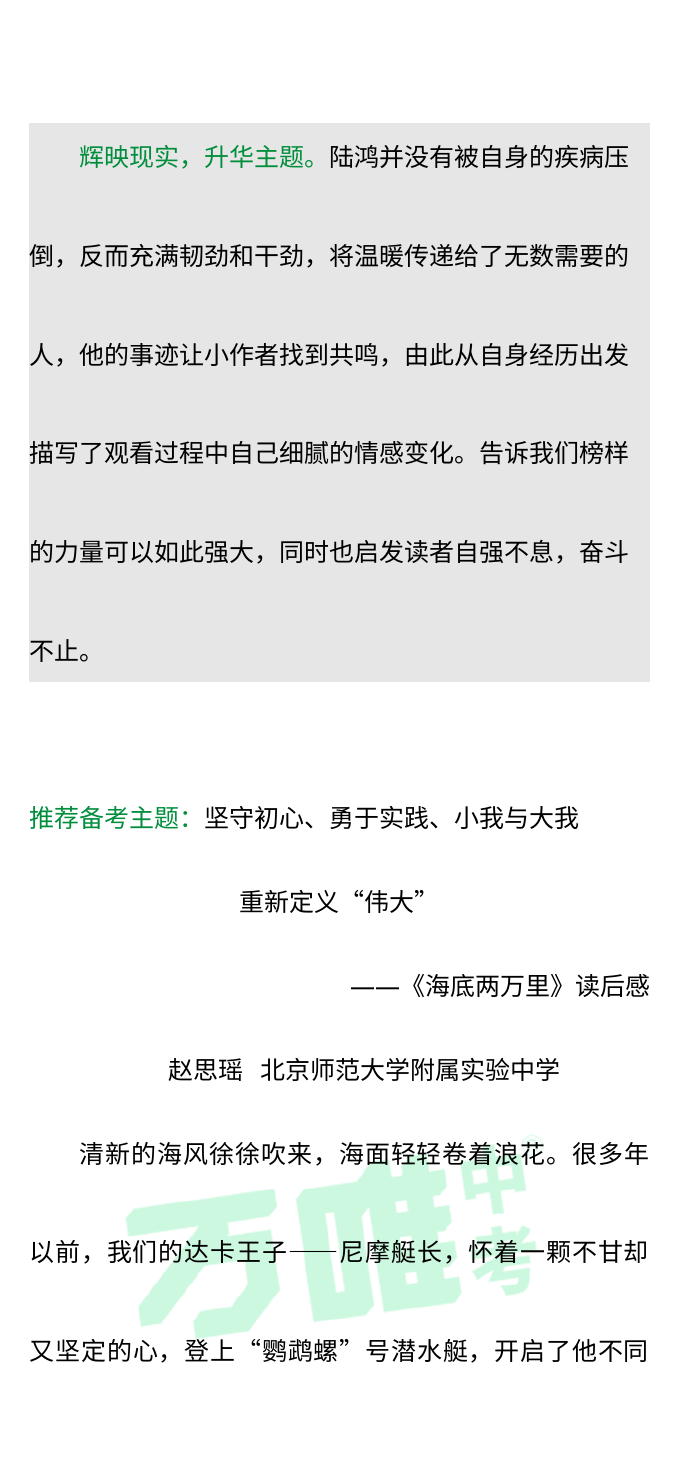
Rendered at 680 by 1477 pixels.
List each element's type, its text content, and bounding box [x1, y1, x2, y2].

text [29, 1119, 650, 1383]
text 推荐备考主题：坚守初心、勇于实践、小我与大我 [29, 783, 650, 849]
text 辉映现实，升华主题。陆鸿并没有被自身的疾病压倒，反而充满韧劲和干劲，将温暖传递给了无数需要的人，他的事迹让小作者找到共鸣，由此从自身经历出发描写了观看过程中自己细腻的情感变化。告诉我们榜样的力量可以如此强大，同时也启发读者自强不息，奋斗不止。 [29, 123, 650, 682]
text 重新定义“伟大” [29, 867, 650, 933]
text ——《海底两万里》读后感 [29, 951, 650, 1017]
text 赵思瑶 北京师范大学附属实验中学 [29, 1035, 650, 1101]
